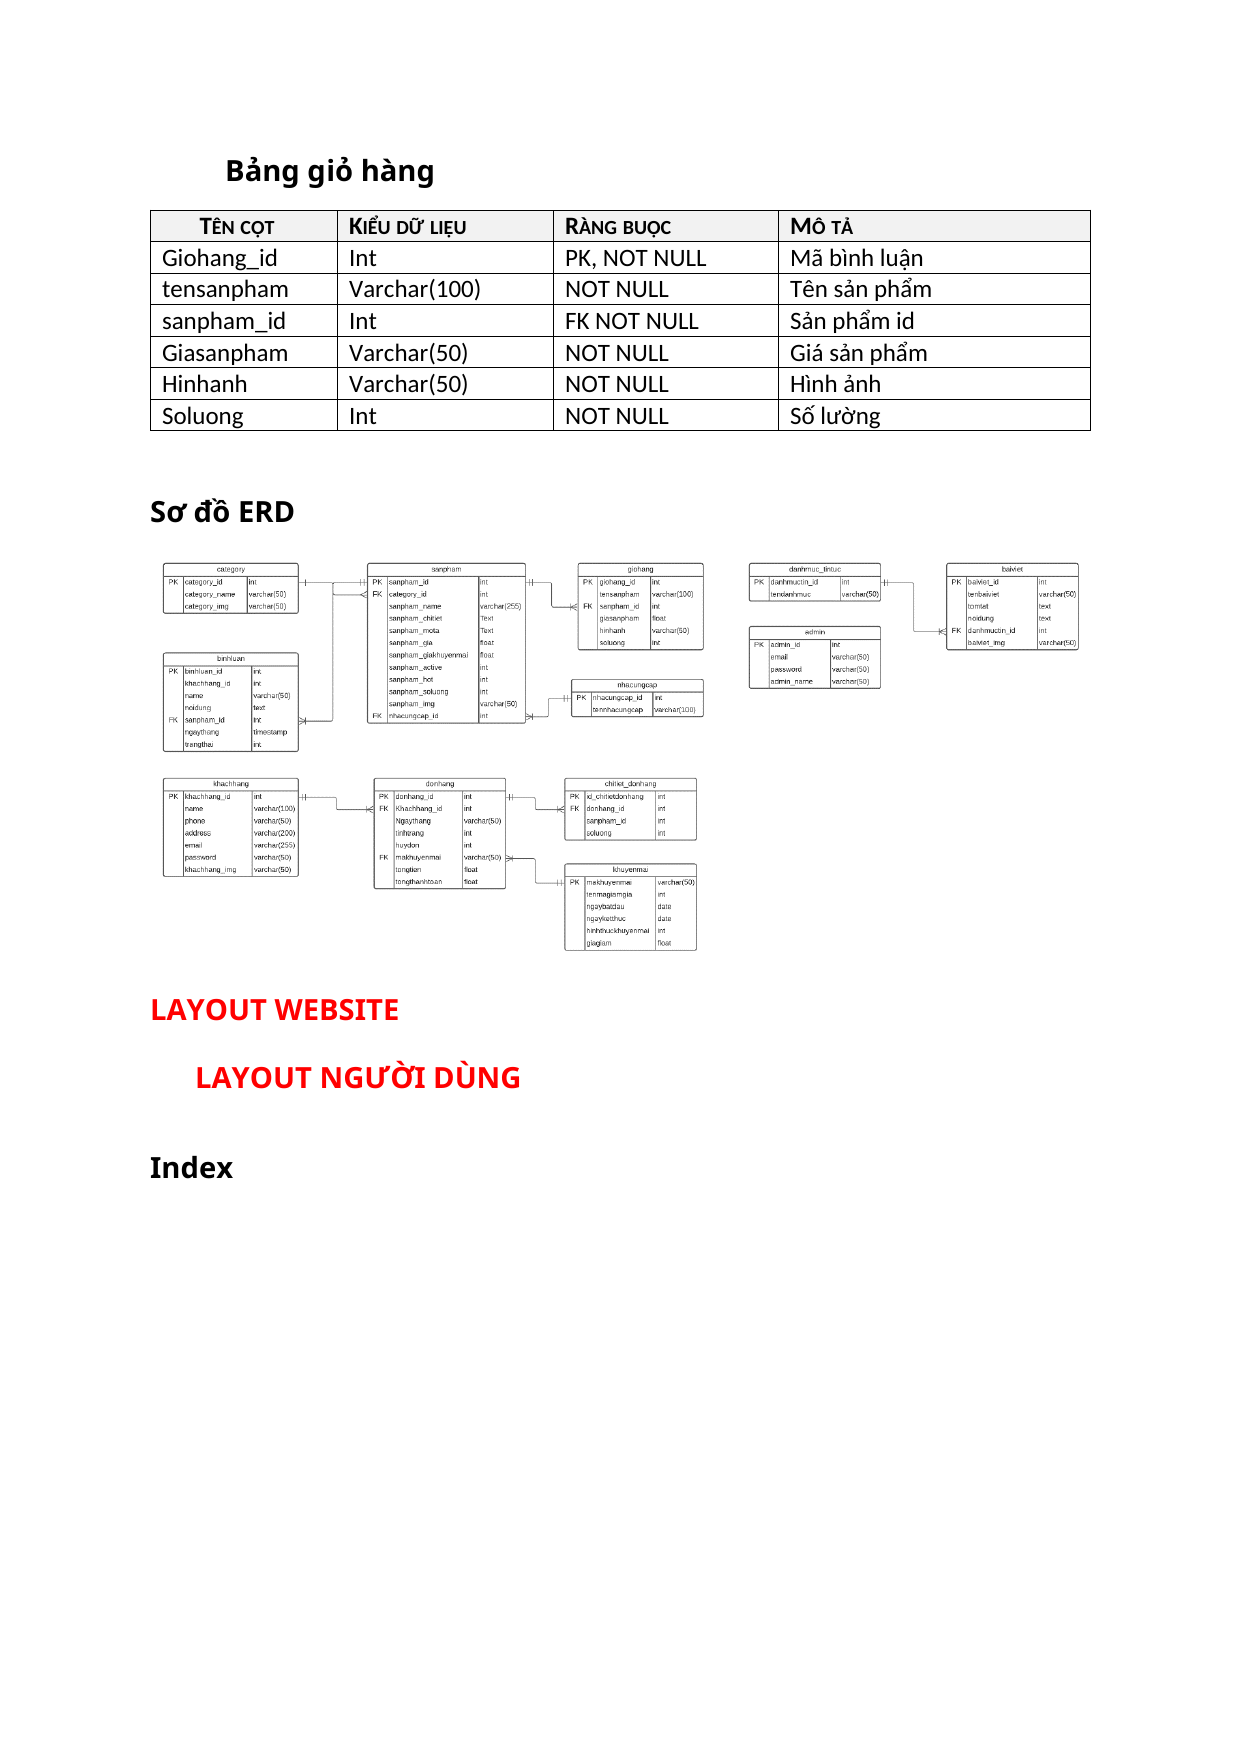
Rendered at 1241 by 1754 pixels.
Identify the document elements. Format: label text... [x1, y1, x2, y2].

text Index [150, 1147, 1090, 1187]
table_cell Số lường [779, 400, 1090, 430]
table_cell Int [338, 400, 553, 430]
subtitle LAYOUT người dùng [195, 1057, 1090, 1097]
subtitle LAYOUT WEBSITE [150, 989, 1090, 1029]
table_cell Int [338, 242, 553, 273]
table_cell Giá sản phẩm [779, 337, 1090, 367]
table_cell Sản phẩm id [779, 305, 1090, 336]
table_cell NOT NULL [554, 368, 778, 399]
table_cell PK, NOT NULL [554, 242, 778, 273]
text Sơ đồ ERD [150, 491, 1090, 531]
table_cell NOT NULL [554, 400, 778, 430]
table_cell Int [338, 305, 553, 336]
text Bảng giỏ hàng [187, 150, 1090, 190]
table_header Ràng buộc [554, 211, 778, 241]
table_cell Tên sản phẩm [779, 274, 1090, 304]
picture [150, 550, 1091, 963]
table_cell FK NOT NULL [554, 305, 778, 336]
table_cell Varchar(50) [338, 337, 553, 367]
table_header Mô tả [779, 211, 1090, 241]
table_cell Mã bình luận [779, 242, 1090, 273]
table_cell Hinhanh [151, 368, 337, 399]
table_cell Giohang_id [151, 242, 337, 273]
table_header Tên cột [151, 211, 337, 241]
table_cell NOT NULL [554, 274, 778, 304]
table_cell sanpham_id [151, 305, 337, 336]
table_cell Hình ảnh [779, 368, 1090, 399]
table_cell NOT NULL [554, 337, 778, 367]
table_cell tensanpham [151, 274, 337, 304]
table_header Kiểu dữ liệu [338, 211, 553, 241]
table_cell Giasanpham [151, 337, 337, 367]
table_cell Soluong [151, 400, 337, 430]
table_cell Varchar(100) [338, 274, 553, 304]
table_cell Varchar(50) [338, 368, 553, 399]
